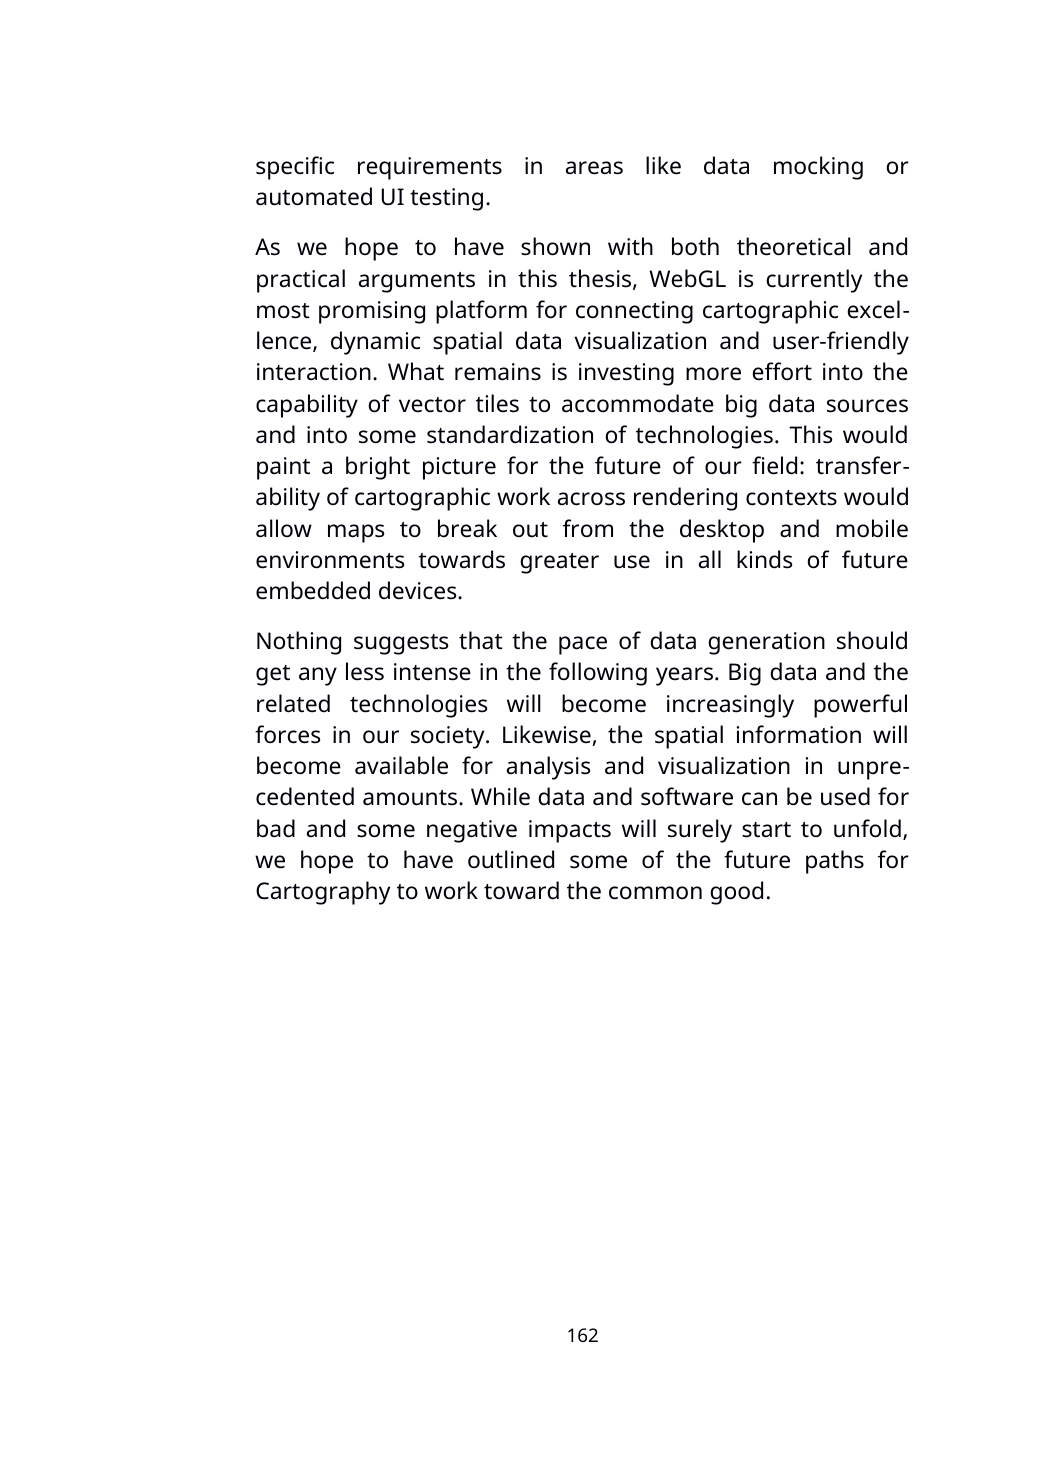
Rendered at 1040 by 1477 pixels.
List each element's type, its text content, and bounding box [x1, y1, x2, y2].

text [255, 150, 910, 212]
text As we hope to have shown with both theoretical and practical arguments in this thesis, WebGL is currently the most promising platform for connecting cartographic excellence, dynamic spatial data visualization and user-friendly interaction. What remains is investing more effort into the capability of vector tiles to accommodate big data sources and into some standardization of technologies. This would paint a bright picture for the future of our field: transferability of cartographic work across rendering contexts would allow maps to break out from the desktop and mobile environments towards greater use in all kinds of future embedded devices. [255, 231, 910, 606]
text Nothing suggests that the pace of data generation should get any less intense in the following years. Big data and the related technologies will become increasingly powerful forces in our society. Likewise, the spatial information will become available for analysis and visualization in unprecedented amounts. While data and software can be used for bad and some negative impacts will surely start to unfold, we hope to have outlined some of the future paths for Cartography to work toward the common good. [255, 625, 910, 906]
